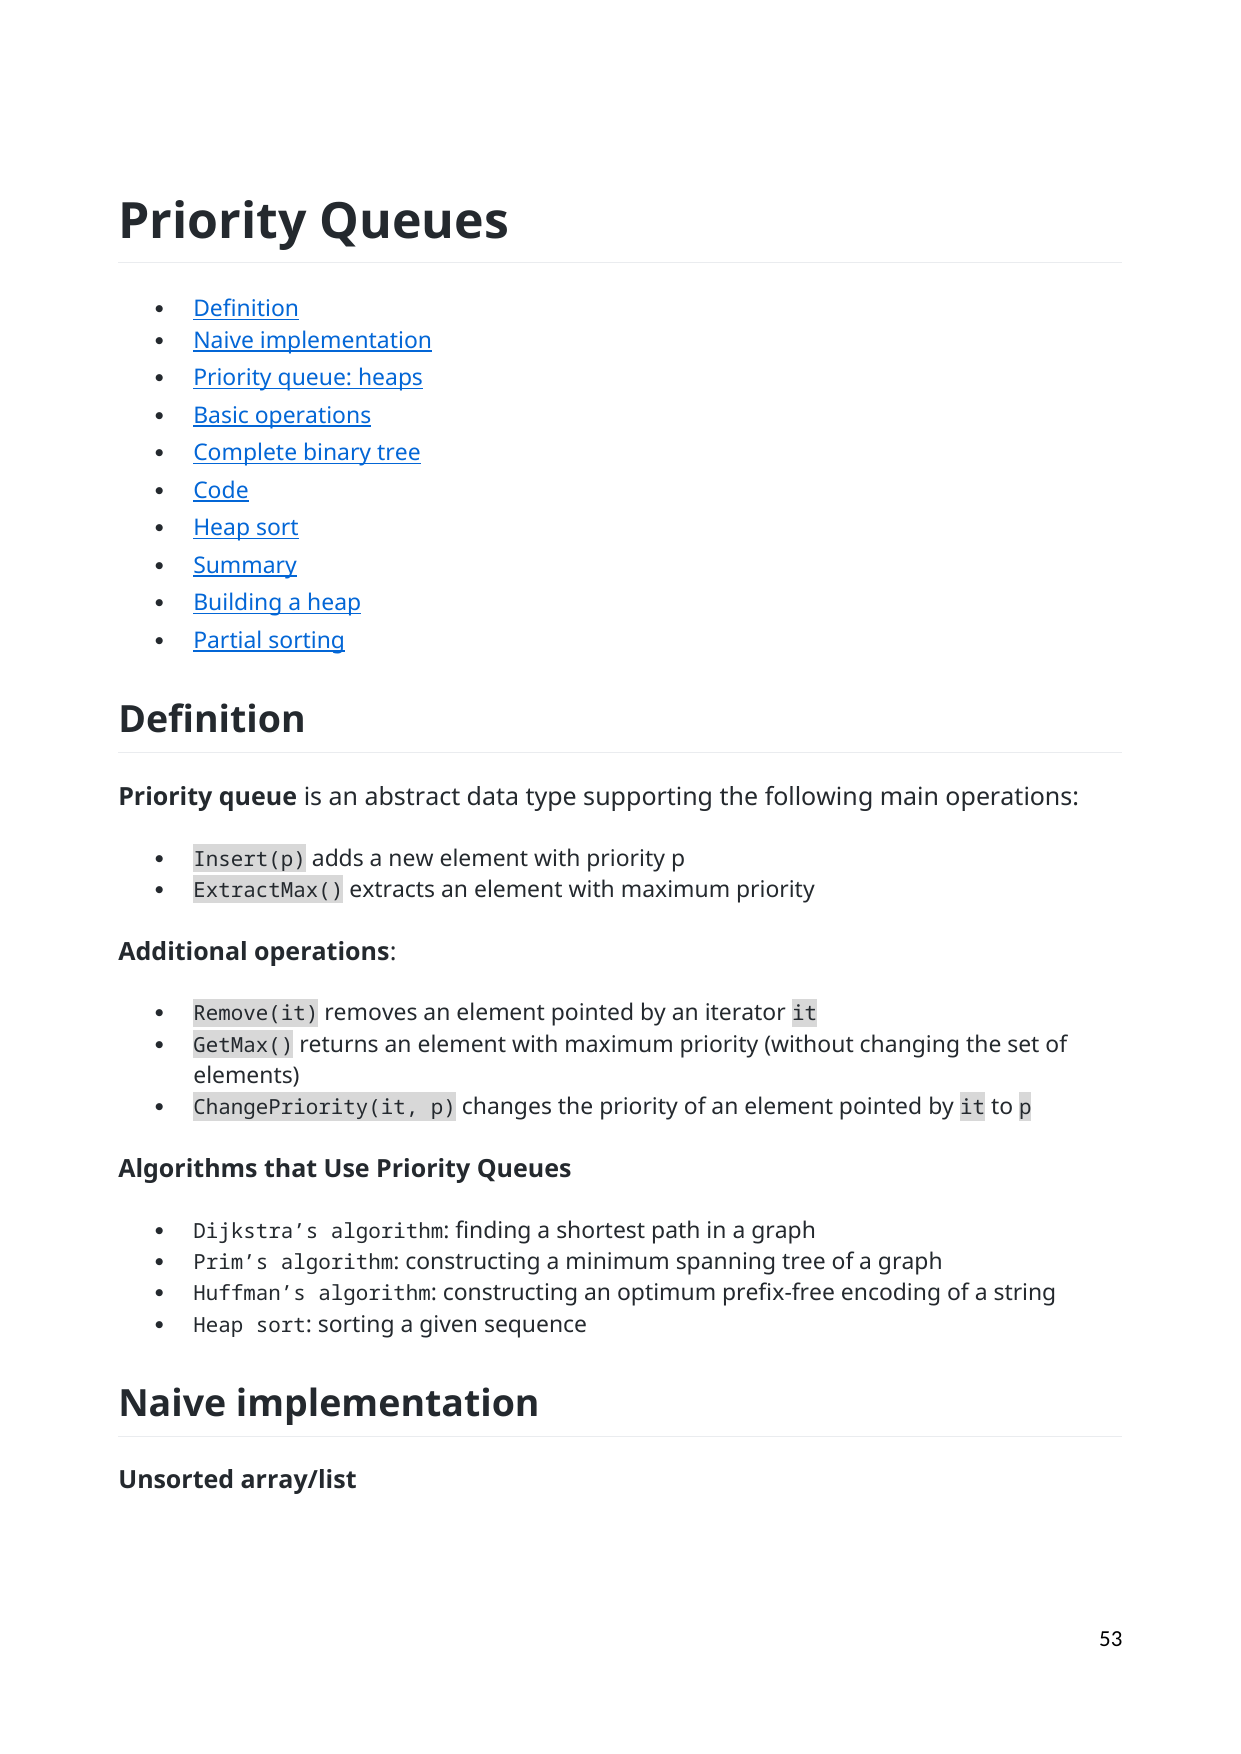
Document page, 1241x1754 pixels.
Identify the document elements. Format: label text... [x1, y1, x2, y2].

list Prim’s algorithm: constructing a minimum spanning tree of a graph [156, 1245, 1122, 1276]
list Priority queue: heaps [156, 361, 1122, 392]
list Complete binary tree [156, 436, 1122, 467]
list Heap sort [156, 511, 1122, 542]
text Unsorted array/list [118, 1462, 1122, 1496]
list Dijkstra’s algorithm: finding a shortest path in a graph [156, 1214, 1122, 1245]
list Summary [156, 548, 1122, 580]
list Building a heap [156, 586, 1122, 617]
list Insert(p) adds a new element with priority p [156, 841, 1122, 873]
list ChangePriority(it, p) changes the priority of an element pointed by it to p [156, 1090, 1122, 1121]
list Naive implementation [156, 323, 1122, 355]
list Basic operations [156, 398, 1122, 430]
list ExtractMax() extracts an element with maximum priority [156, 873, 1122, 904]
text Additional operations: [118, 933, 1122, 967]
subtitle Definition [118, 692, 1122, 752]
list Partial sorting [156, 623, 1122, 655]
text Algorithms that Use Priority Queues [118, 1151, 1122, 1184]
list Code [156, 473, 1122, 505]
list GetMax() returns an element with maximum priority (without changing the set of elements) [156, 1028, 1122, 1090]
text Priority queue is an abstract data type supporting the following main operations: [118, 778, 1122, 812]
subtitle Naive implementation [118, 1376, 1122, 1436]
subtitle Priority Queues [118, 185, 1122, 262]
list Huffman’s algorithm: constructing an optimum prefix-free encoding of a string [156, 1276, 1122, 1307]
list Definition [156, 292, 1122, 323]
list Heap sort: sorting a given sequence [156, 1307, 1122, 1339]
list Remove(it) removes an element pointed by an iterator it [156, 996, 1122, 1028]
